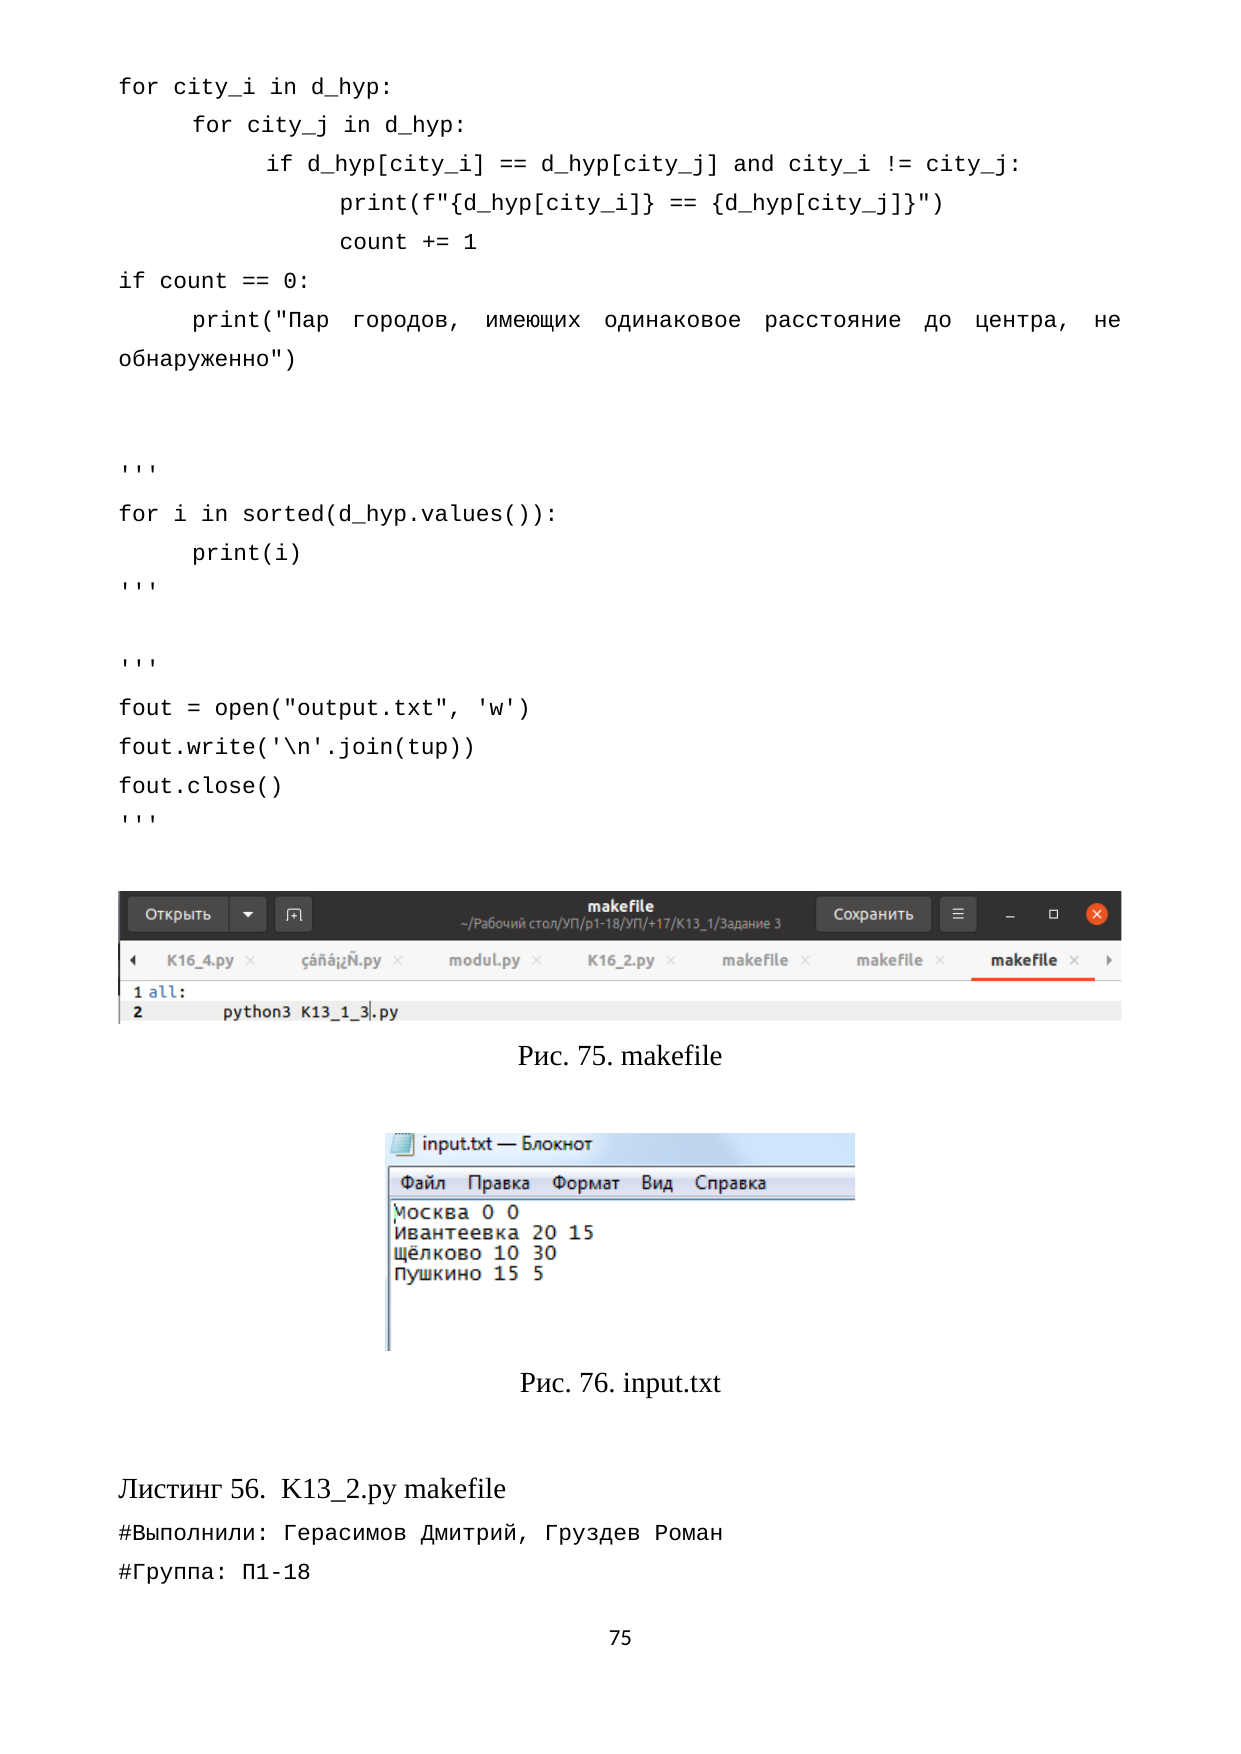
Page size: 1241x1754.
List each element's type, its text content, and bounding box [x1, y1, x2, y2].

picture [118, 891, 1122, 1024]
text for city_j in d_hyp: [118, 114, 1122, 140]
picture [385, 1133, 856, 1351]
text if count == 0: [118, 269, 1122, 295]
text fout.write('\n'.join(tup)) [118, 736, 1122, 761]
text for i in sorted(d_hyp.values()): [118, 502, 1122, 528]
text for city_i in d_hyp: [118, 75, 1122, 101]
text #Выполнили: Герасимов Дмитрий, Груздев Роман [118, 1522, 1122, 1547]
text ''' [118, 463, 1122, 489]
text fout.close() [118, 774, 1122, 800]
text print("Пар городов, имеющих одинаковое расстояние до центра, не обнаруженно") [118, 308, 1122, 373]
text Рис. 76. input.txt [118, 1365, 1122, 1399]
text Рис. 75. makefile [118, 1038, 1122, 1072]
text #Группа: П1-18 [118, 1560, 1122, 1586]
text ''' [118, 658, 1122, 684]
text Листинг 56. K13_2.py makefile [118, 1471, 1122, 1505]
text print(i) [118, 541, 1122, 567]
text print(f"{d_hyp[city_i]} == {d_hyp[city_j]}") [118, 192, 1122, 217]
text count += 1 [118, 230, 1122, 256]
text fout = open("output.txt", 'w') [118, 697, 1122, 723]
text ''' [118, 813, 1122, 839]
text ''' [118, 580, 1122, 606]
text if d_hyp[city_i] == d_hyp[city_j] and city_i != city_j: [118, 153, 1122, 179]
